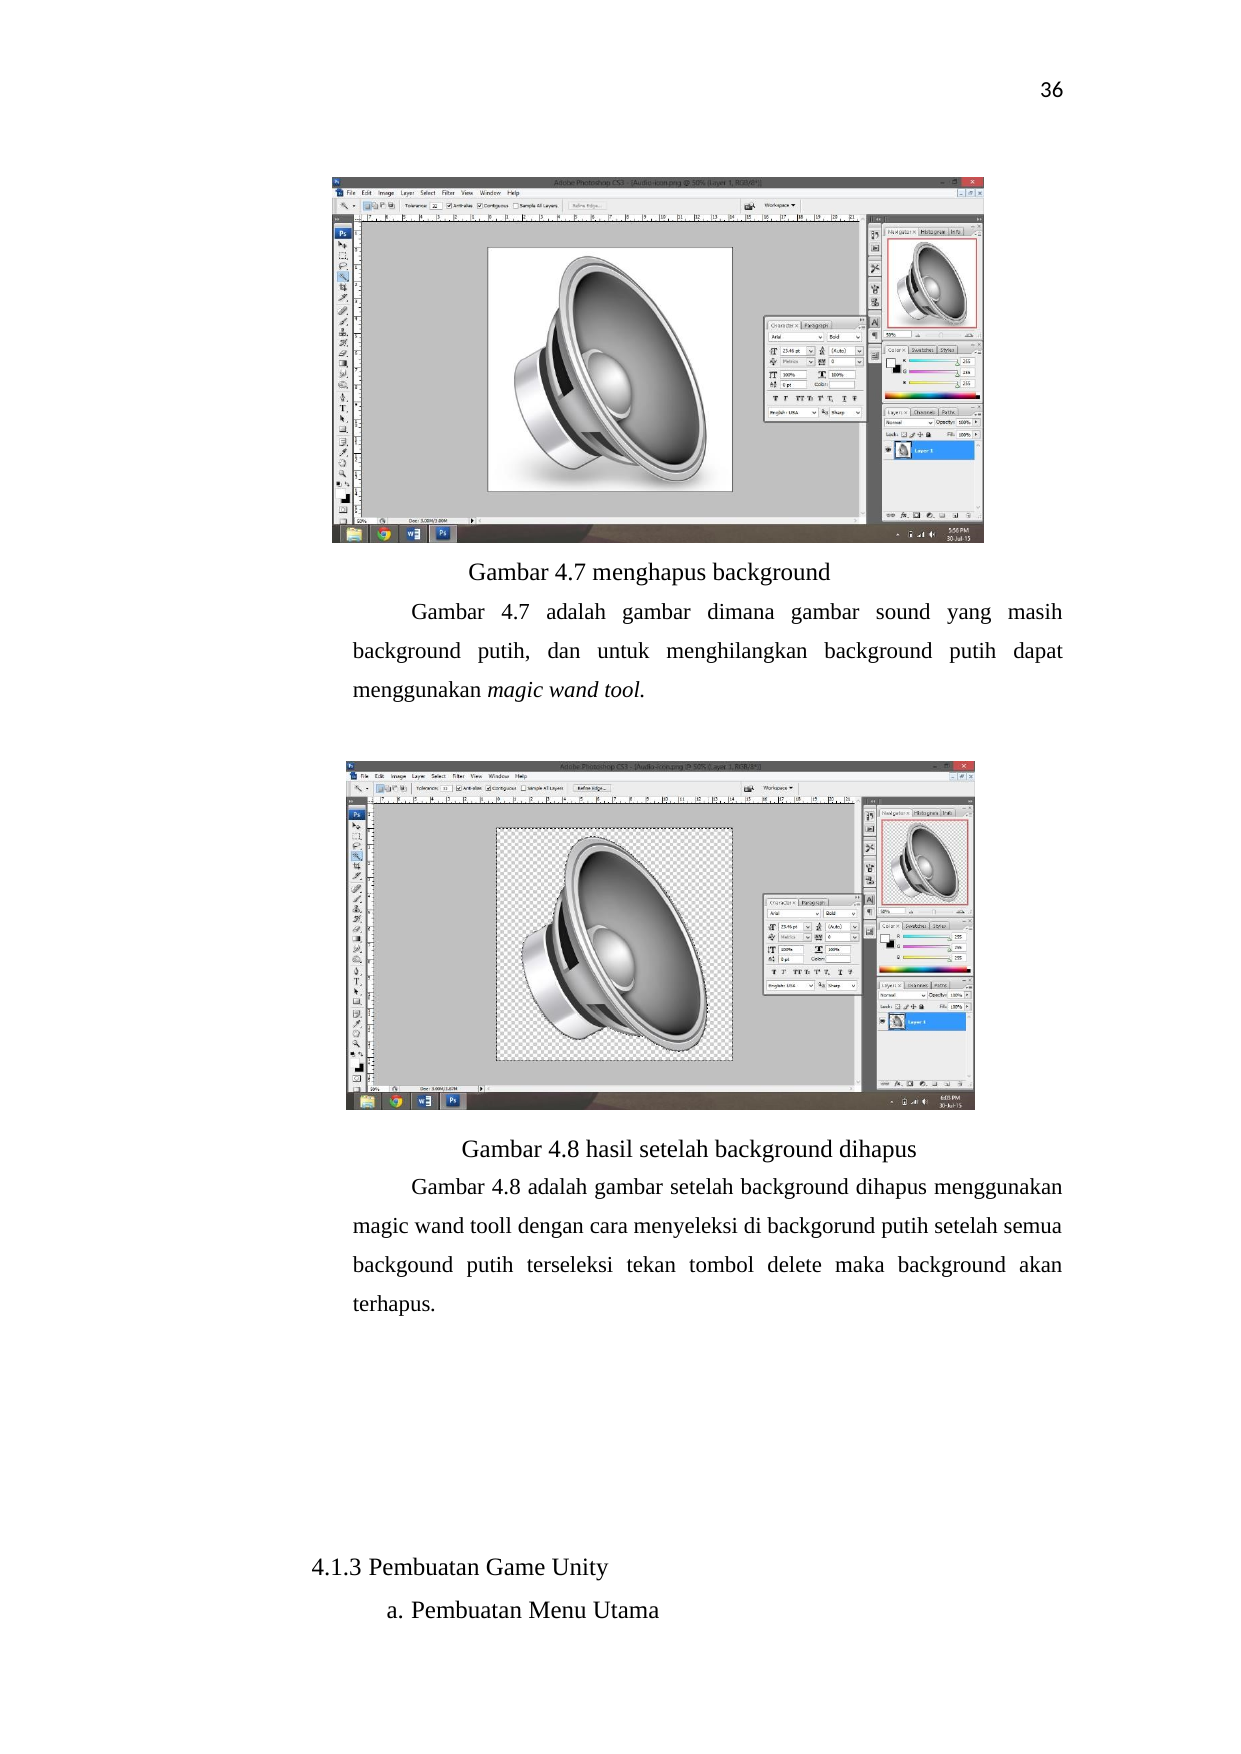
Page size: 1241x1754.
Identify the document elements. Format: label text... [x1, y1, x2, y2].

text Gambar 4.7 adalah gambar dimana gambar sound yang masih background putih, dan untuk menghilangkan background putih dapat menggunakan magic wand tool. [353, 598, 1064, 702]
text Gambar 4.8 adalah gambar setelah background dihapus menggunakan magic wand tooll dengan cara menyeleksi di backgorund putih setelah semua backgound putih terseleksi tekan tombol delete maka background akan terhapus. [353, 1173, 1064, 1317]
subtitle Gambar 4.7 menghapus background [273, 557, 1026, 586]
picture [346, 761, 975, 1110]
text 4.1.3 Pembuatan Game Unity [311, 1552, 1067, 1581]
subtitle Gambar 4.8 hasil setelah background dihapus [461, 1134, 1067, 1162]
text a. Pembuatan Menu Utama [386, 1595, 1067, 1624]
picture [332, 177, 984, 543]
